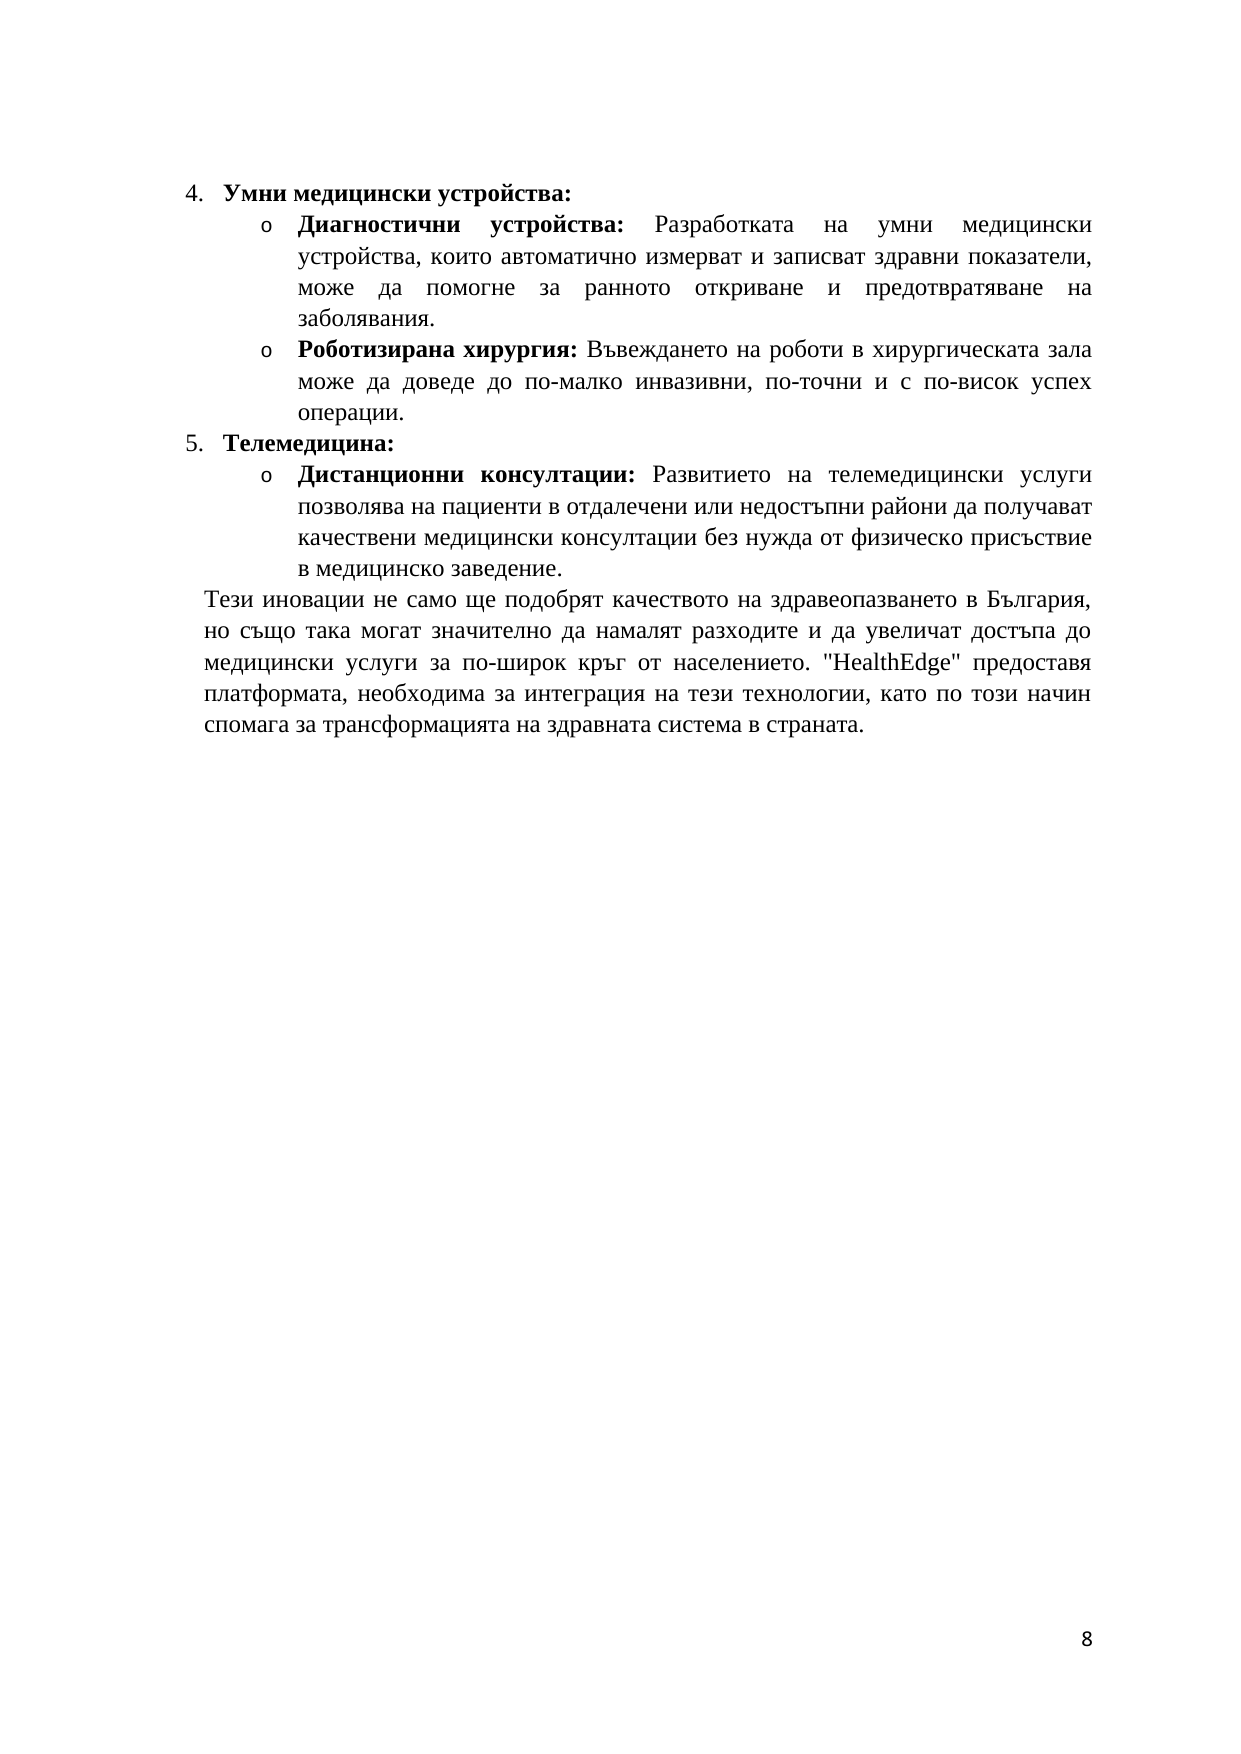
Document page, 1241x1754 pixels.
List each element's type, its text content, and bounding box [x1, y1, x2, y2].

list Тези иновации не само ще подобрят качеството на здравеопазването в България, но също така могат значително да намалят разходите и да увеличат достъпа до медицински услуги за по-широк кръг от населението. "HealthEdge" предоставя платформата, необходима за интеграция на тези технологии, като по този начин спомага за трансформацията на здравната система в страната. [204, 584, 1093, 737]
list Дистанционни консултации: Развитието на телемедицински услуги позволява на пациенти в отдалечени или недостъпни райони да получават качествени медицински консултации без нужда от физическо присъствие в медицинско заведение. [260, 459, 1093, 582]
list Телемедицина: [185, 428, 1093, 457]
list Диагностични устройства: Разработката на умни медицински устройства, които автоматично измерват и записват здравни показатели, може да помогне за ранното откриване и предотвратяване на заболявания. [260, 209, 1093, 332]
list Роботизирана хирургия: Въвеждането на роботи в хирургическата зала може да доведе до по-малко инвазивни, по-точни и с по-висок успех операции. [260, 334, 1093, 426]
list Умни медицински устройства: [185, 178, 1093, 207]
